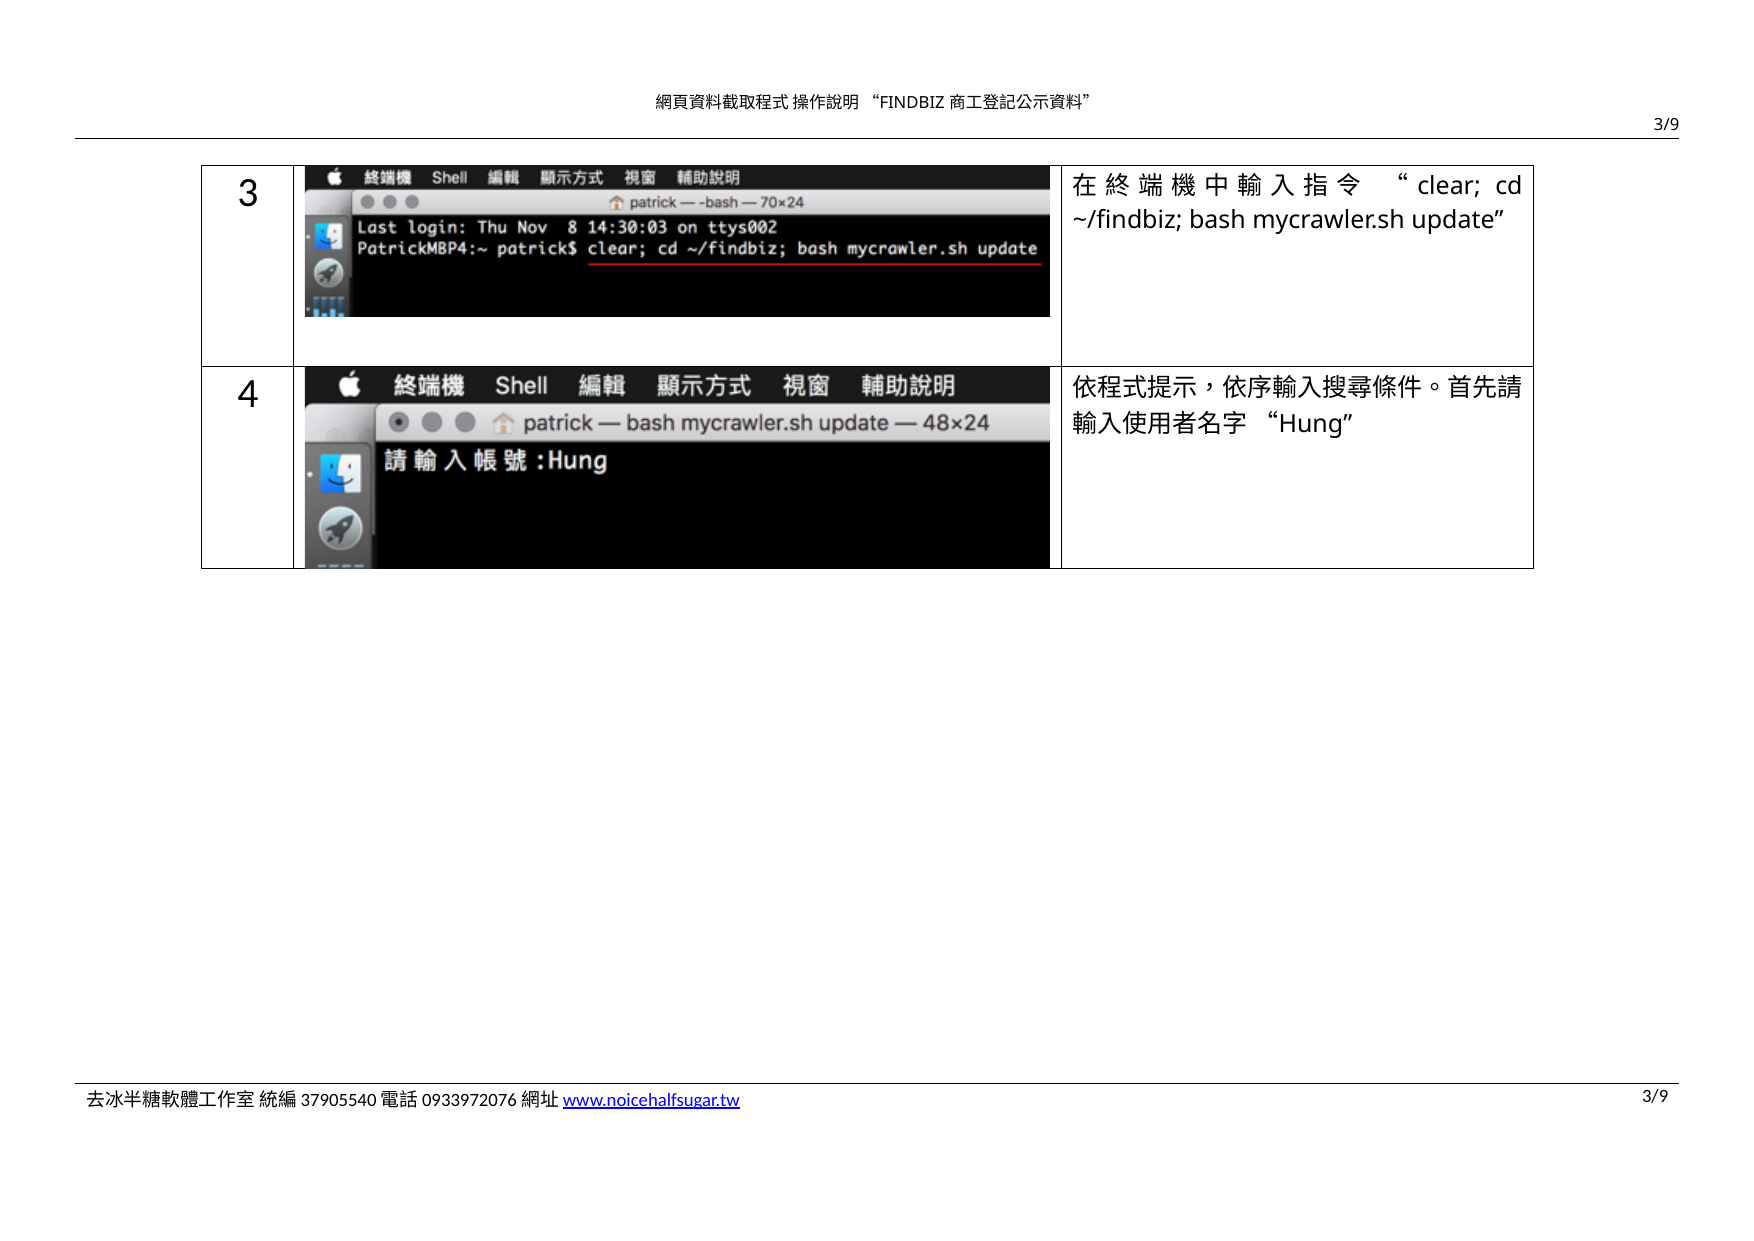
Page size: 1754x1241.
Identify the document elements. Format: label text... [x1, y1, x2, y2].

picture [304, 367, 1050, 569]
table_cell 在終端機中輸入指令 “clear; cd ~/findbiz; bash mycrawler.sh update” [1062, 166, 1533, 366]
table_cell 4 [202, 367, 293, 568]
table_cell [294, 367, 304, 568]
table_cell 3 [202, 166, 293, 366]
table_cell [1050, 367, 1061, 568]
picture [304, 165, 1050, 317]
table_cell 依程式提示，依序輸入搜尋條件。首先請輸入使用者名字 “Hung” [1062, 367, 1533, 568]
table_cell [294, 166, 1061, 366]
